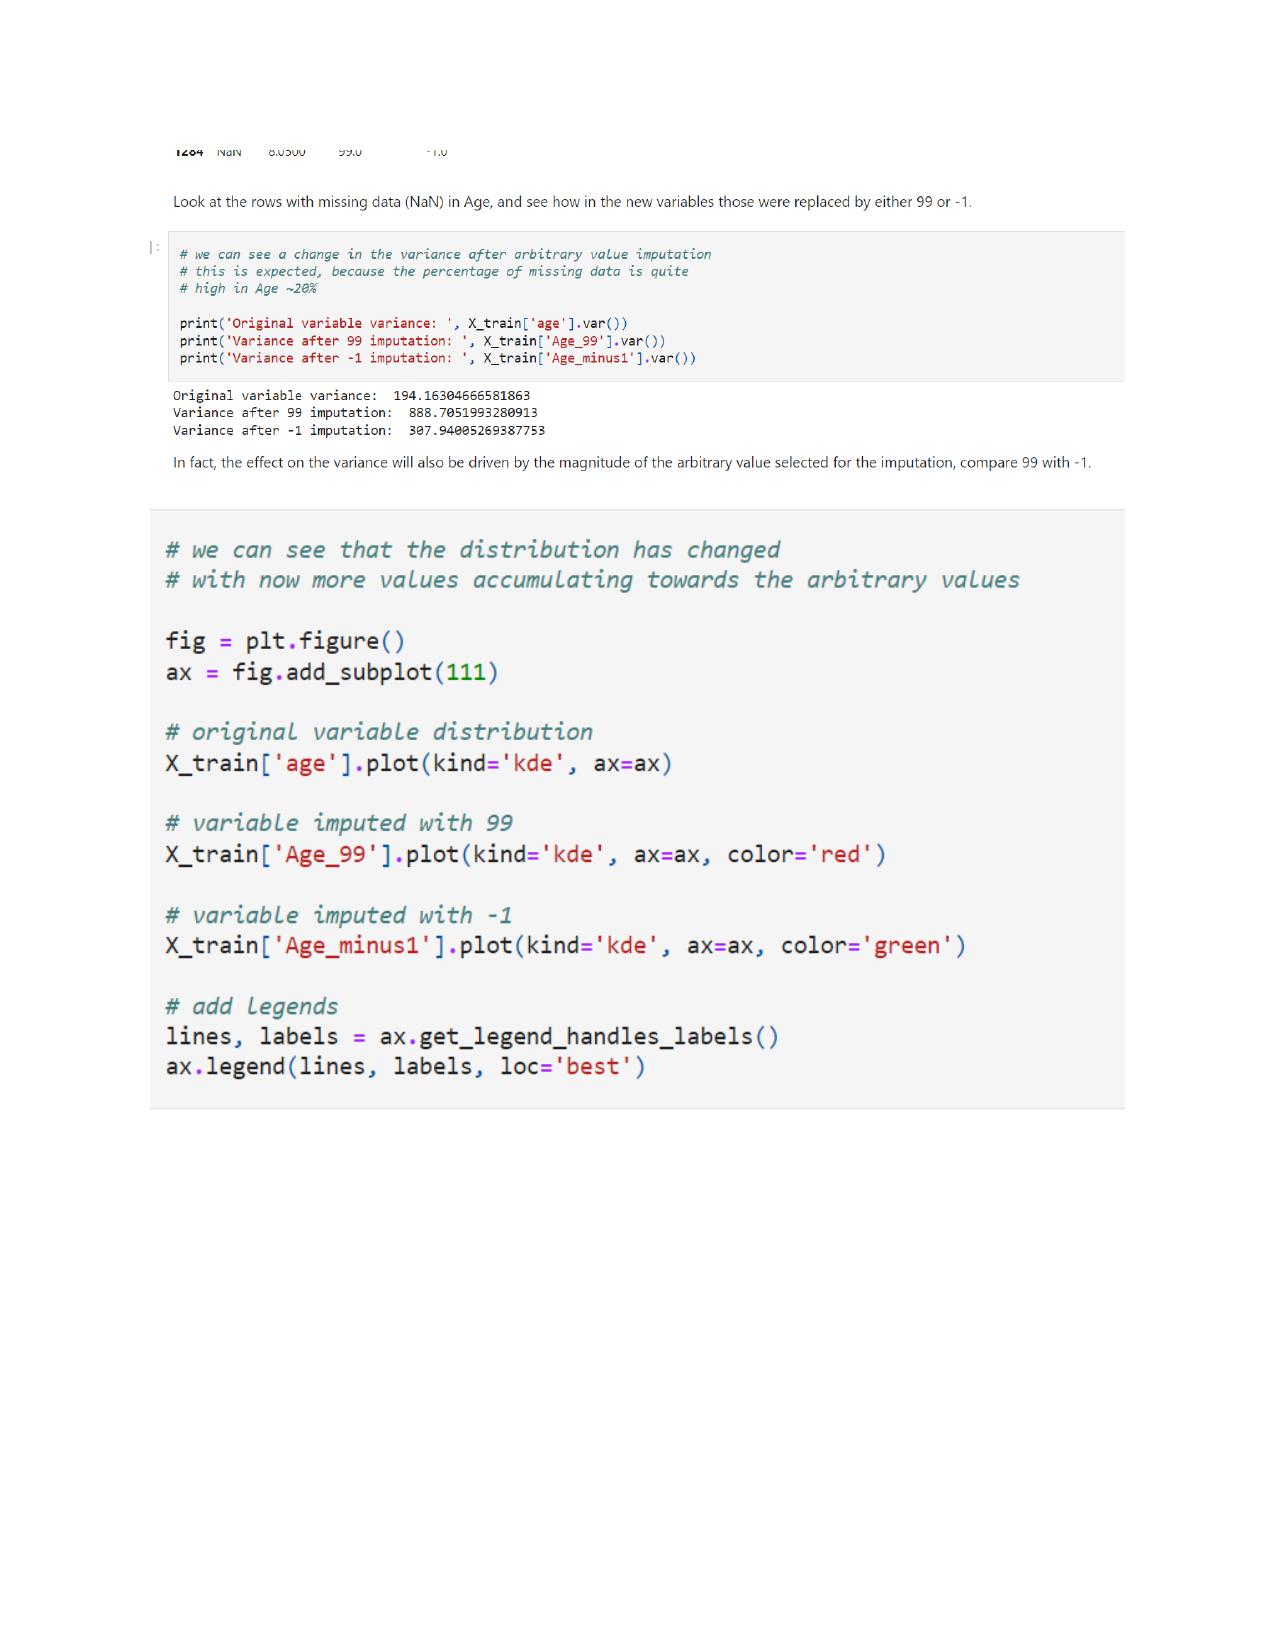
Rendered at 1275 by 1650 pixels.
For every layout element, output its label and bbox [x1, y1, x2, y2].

picture [150, 150, 1125, 485]
picture [150, 503, 1125, 1113]
